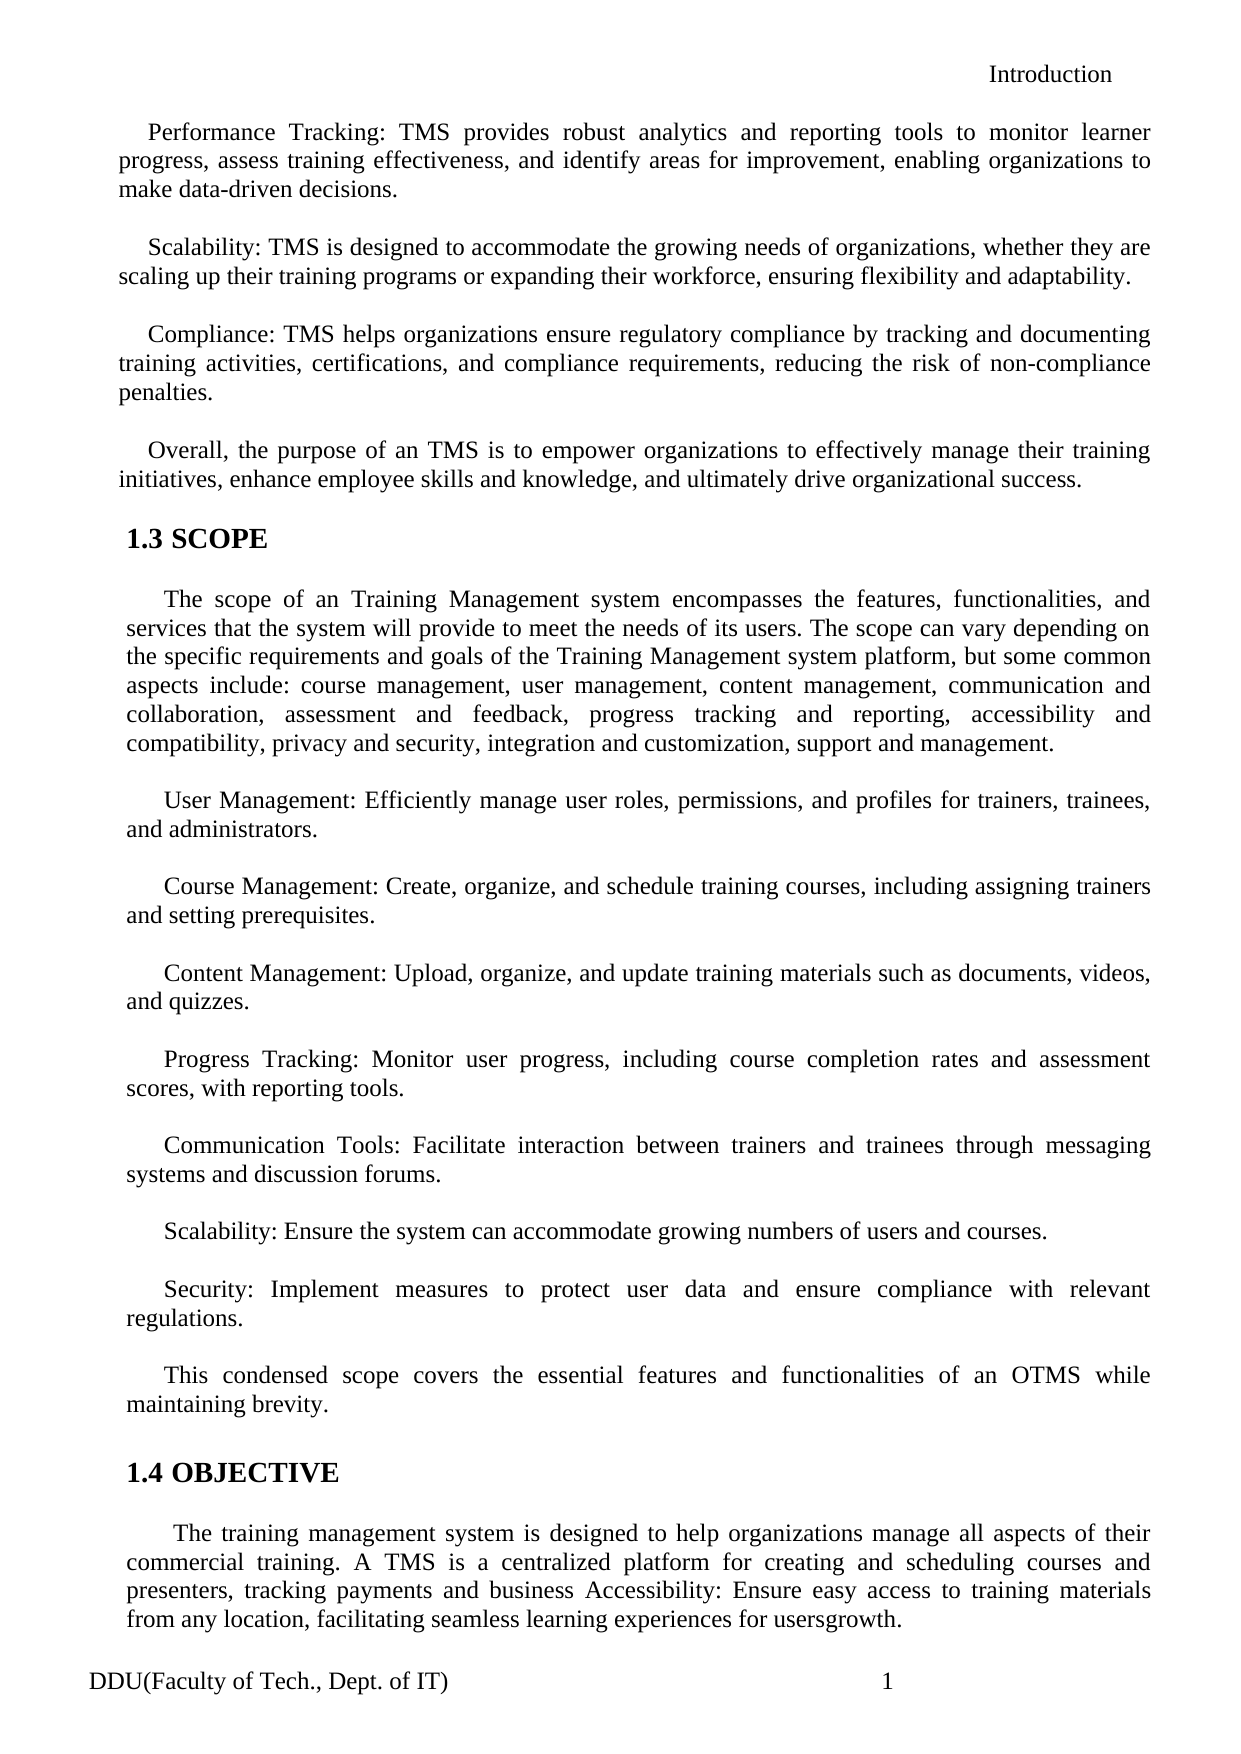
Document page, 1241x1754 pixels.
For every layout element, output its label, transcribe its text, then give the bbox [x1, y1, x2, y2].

text Overall, the purpose of an TMS is to empower organizations to effectively manage their training initiatives, enhance employee skills and knowledge, and ultimately drive organizational success. [118, 435, 1152, 492]
text Communication Tools: Facilitate interaction between trainers and trainees through messaging systems and discussion forums. [126, 1130, 1152, 1188]
text Course Management: Create, organize, and schedule training courses, including assigning trainers and setting prerequisites. [126, 871, 1152, 929]
text Scalability: TMS is designed to accommodate the growing needs of organizations, whether they are scaling up their training programs or expanding their workforce, ensuring flexibility and adaptability. [118, 232, 1152, 290]
text Progress Tracking: Monitor user progress, including course completion rates and assessment scores, with reporting tools. [126, 1044, 1152, 1101]
text Compliance: TMS helps organizations ensure regulatory compliance by tracking and documenting training activities, certifications, and compliance requirements, reducing the risk of non-compliance penalties. [118, 319, 1152, 406]
text User Management: Efficiently manage user roles, permissions, and profiles for trainers, trainees, and administrators. [126, 785, 1152, 843]
text The scope of an Training Management system encompasses the features, functionalities, and services that the system will provide to meet the needs of its users. The scope can vary depending on the specific requirements and goals of the Training Management system platform, but some common aspects include: course management, user management, content management, communication and collaboration, assessment and feedback, progress tracking and reporting, accessibility and compatibility, privacy and security, integration and customization, support and management. [126, 584, 1152, 756]
text Scalability: Ensure the system can accommodate growing numbers of users and courses. [126, 1216, 1152, 1245]
subtitle OBJECTIVE [126, 1456, 1181, 1489]
text Security: Implement measures to protect user data and ensure compliance with relevant regulations. [126, 1274, 1152, 1331]
text Performance Tracking: TMS provides robust analytics and reporting tools to monitor learner progress, assess training effectiveness, and identify areas for improvement, enabling organizations to make data-driven decisions. [118, 117, 1152, 203]
subtitle SCOPE [126, 522, 1181, 555]
text Content Management: Upload, organize, and update training materials such as documents, videos, and quizzes. [126, 958, 1152, 1015]
text This condensed scope covers the essential features and functionalities of an OTMS while maintaining brevity. [126, 1360, 1152, 1418]
text The training management system is designed to help organizations manage all aspects of their commercial training. A TMS is a centralized platform for creating and scheduling courses and presenters, tracking payments and business Accessibility: Ensure easy access to training materials from any location, facilitating seamless learning experiences for usersgrowth. [126, 1518, 1152, 1633]
